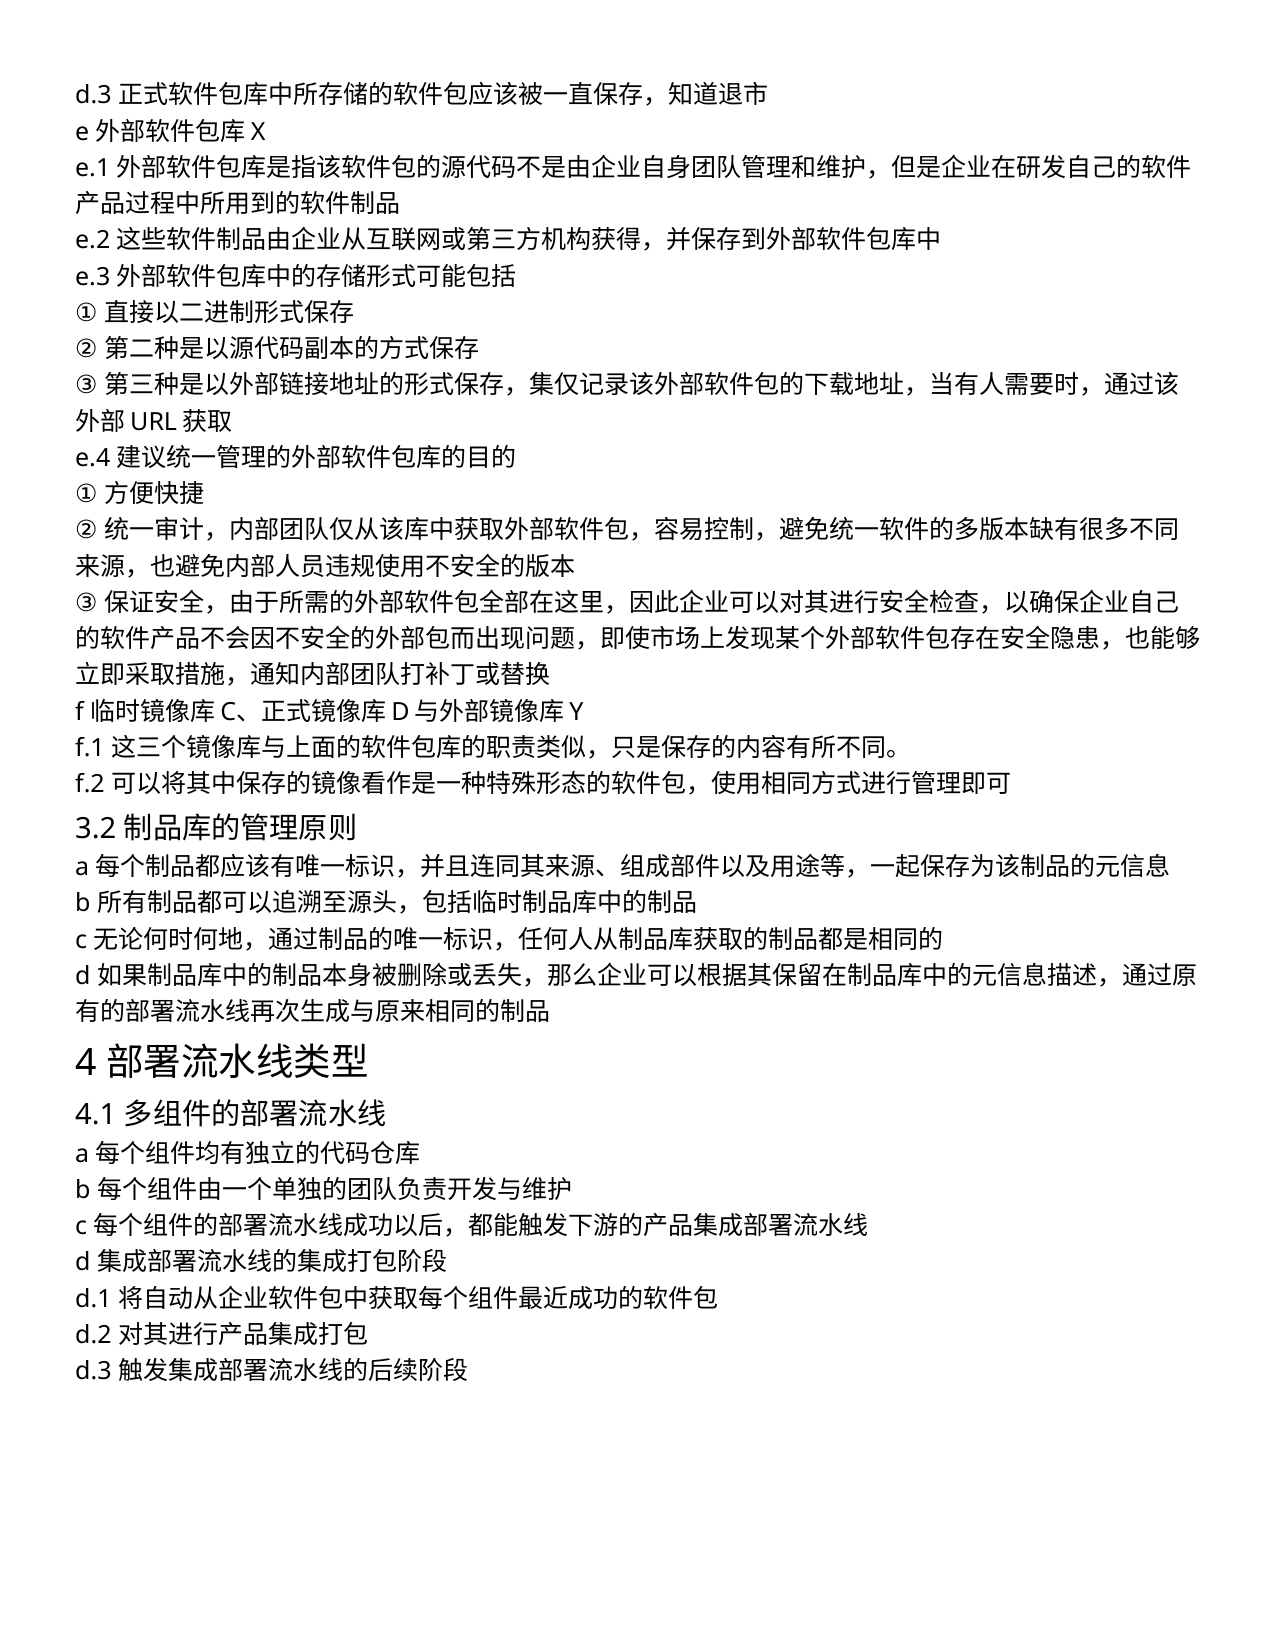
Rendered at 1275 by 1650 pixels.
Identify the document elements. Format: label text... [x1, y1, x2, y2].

text 正式软件包库中所存储的软件包应该被一直保存，知道退市 [75, 75, 1200, 111]
text 集成部署流水线的集成打包阶段 [75, 1242, 1200, 1278]
text 可以将其中保存的镜像看作是一种特殊形态的软件包，使用相同方式进行管理即可 [75, 764, 1200, 800]
text 统一审计，内部团队仅从该库中获取外部软件包，容易控制，避免统一软件的多版本缺有很多不同来源，也避免内部人员违规使用不安全的版本 [75, 510, 1200, 582]
text 外部软件包库X [75, 111, 1200, 147]
text 如果制品库中的制品本身被删除或丢失，那么企业可以根据其保留在制品库中的元信息描述，通过原有的部署流水线再次生成与原来相同的制品 [75, 955, 1200, 1028]
text 外部软件包库是指该软件包的源代码不是由企业自身团队管理和维护，但是企业在研发自己的软件产品过程中所用到的软件制品 [75, 147, 1200, 220]
text 这三个镜像库与上面的软件包库的职责类似，只是保存的内容有所不同。 [75, 727, 1200, 764]
text 每个组件由一个单独的团队负责开发与维护 [75, 1169, 1200, 1206]
text 所有制品都可以追溯至源头，包括临时制品库中的制品 [75, 883, 1200, 919]
text 无论何时何地，通过制品的唯一标识，任何人从制品库获取的制品都是相同的 [75, 919, 1200, 955]
text 方便快捷 [75, 474, 1200, 510]
text 第二种是以源代码副本的方式保存 [75, 329, 1200, 365]
text 建议统一管理的外部软件包库的目的 [75, 437, 1200, 474]
subtitle 制品库的管理原则 [75, 804, 1200, 847]
text 这些软件制品由企业从互联网或第三方机构获得，并保存到外部软件包库中 [75, 220, 1200, 256]
text 外部软件包库中的存储形式可能包括 [75, 256, 1200, 292]
text 触发集成部署流水线的后续阶段 [75, 1351, 1200, 1387]
text 保证安全，由于所需的外部软件包全部在这里，因此企业可以对其进行安全检查，以确保企业自己的软件产品不会因不安全的外部包而出现问题，即使市场上发现某个外部软件包存在安全隐患，也能够立即采取措施，通知内部团队打补丁或替换 [75, 582, 1200, 691]
text 每个制品都应该有唯一标识，并且连同其来源、组成部件以及用途等，一起保存为该制品的元信息 [75, 847, 1200, 883]
text 直接以二进制形式保存 [75, 292, 1200, 329]
text 第三种是以外部链接地址的形式保存，集仅记录该外部软件包的下载地址，当有人需要时，通过该外部URL获取 [75, 365, 1200, 437]
text 对其进行产品集成打包 [75, 1314, 1200, 1351]
subtitle 多组件的部署流水线 [75, 1091, 1200, 1133]
text 临时镜像库C、正式镜像库D与外部镜像库Y [75, 691, 1200, 727]
text 将自动从企业软件包中获取每个组件最近成功的软件包 [75, 1278, 1200, 1314]
text 每个组件均有独立的代码仓库 [75, 1133, 1200, 1169]
text 每个组件的部署流水线成功以后，都能触发下游的产品集成部署流水线 [75, 1206, 1200, 1242]
subtitle 部署流水线类型 [75, 1032, 1200, 1086]
